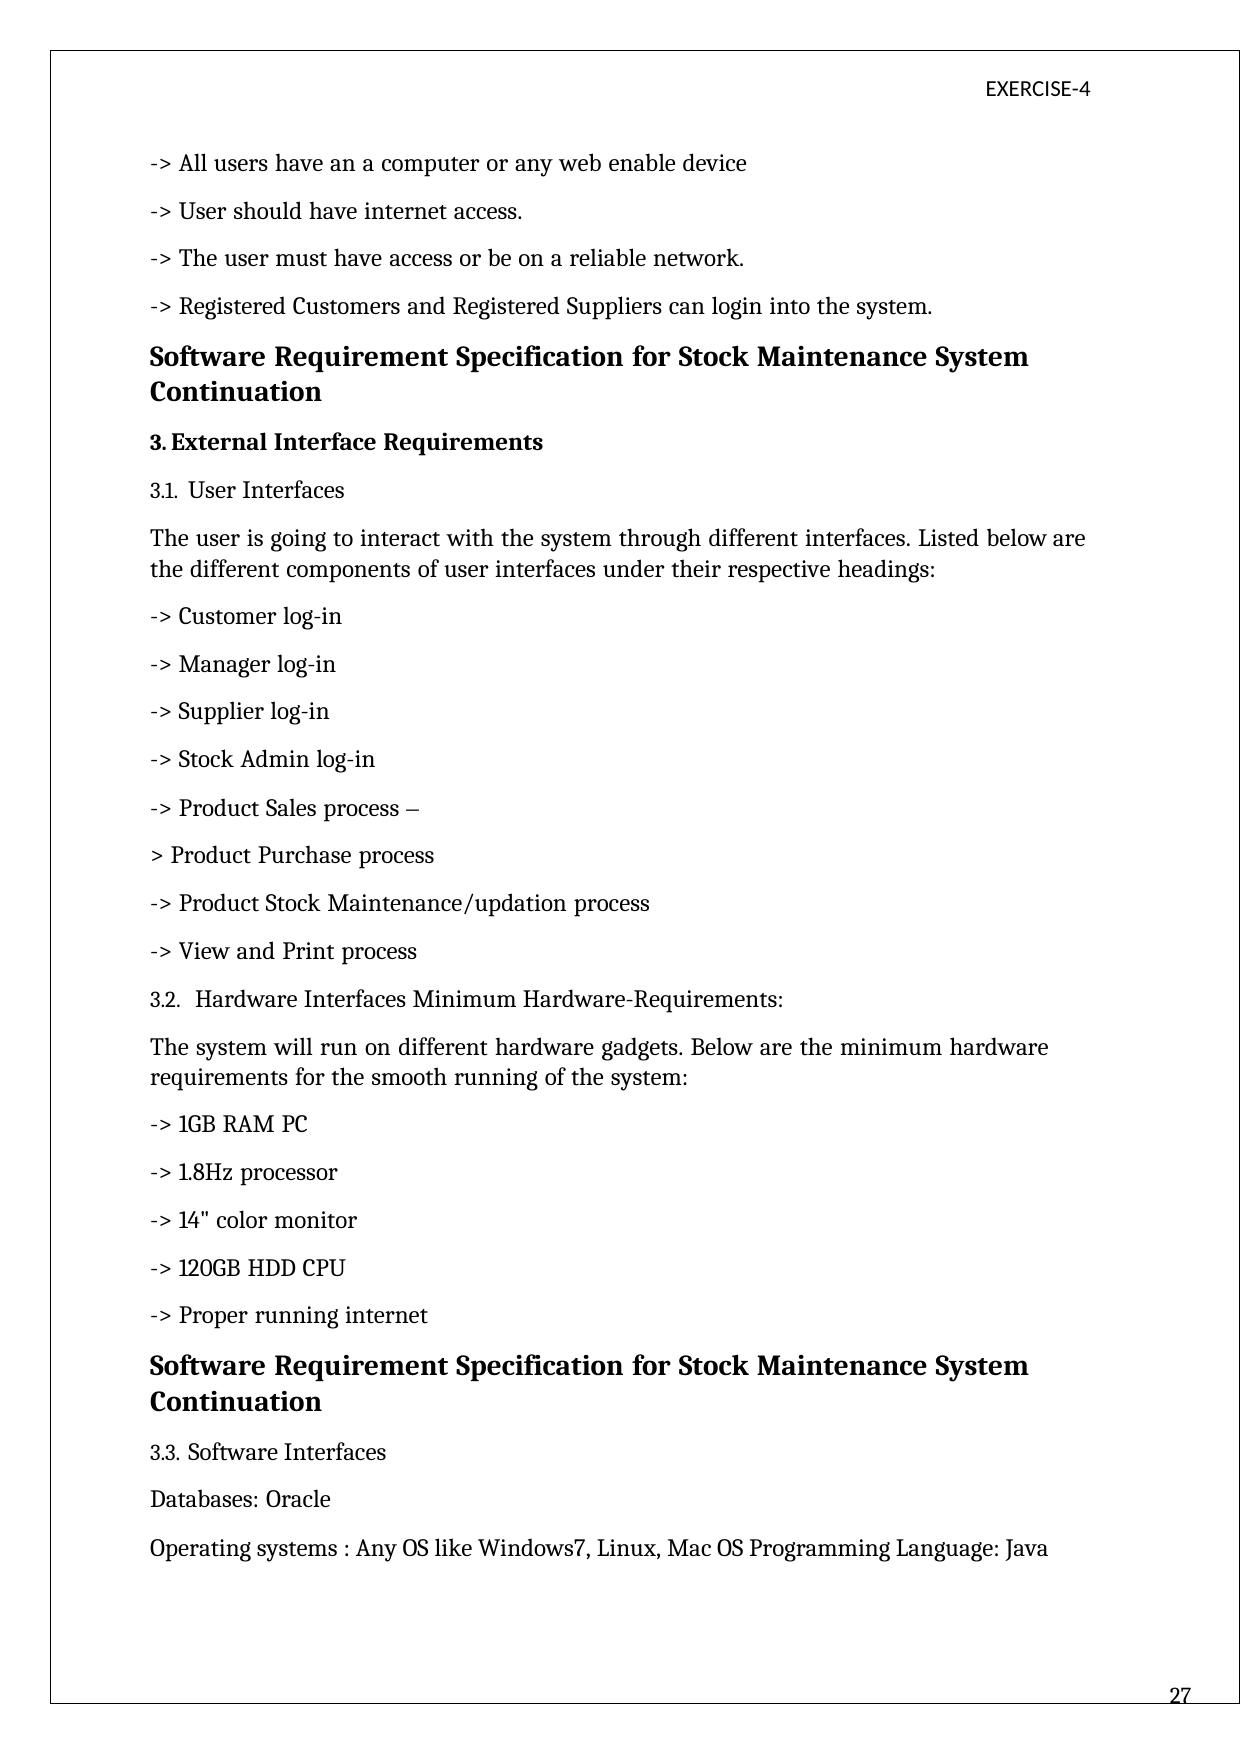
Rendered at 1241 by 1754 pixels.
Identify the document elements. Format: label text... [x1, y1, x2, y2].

text -> 120GB HDD CPU [150, 1254, 1239, 1282]
text -> The user must have access or be on a reliable network. [150, 244, 1239, 273]
text -> Registered Customers and Registered Suppliers can login into the system. [150, 292, 1239, 321]
text -> Stock Admin log-in [150, 745, 1239, 774]
text > Product Purchase process [150, 841, 1239, 870]
subtitle Software Requirement Specification for Stock Maintenance System Continuation [150, 340, 1081, 409]
text -> 14" color monitor [150, 1206, 1239, 1234]
text The system will run on different hardware gadgets. Below are the minimum hardware requirements for the smooth running of the system: [150, 1032, 1106, 1092]
list Hardware Interfaces Minimum Hardware-Requirements: [150, 984, 1239, 1013]
text -> All users have an a computer or any web enable device [150, 149, 1239, 178]
text -> 1.8Hz processor [150, 1158, 1239, 1187]
subtitle External Interface Requirements [150, 428, 1239, 457]
text Operating systems : Any OS like Windows7, Linux, Mac OS Programming Language: Java [150, 1533, 1239, 1562]
list Software Interfaces Databases: Oracle [150, 1438, 397, 1514]
text The user is going to interact with the system through different interfaces. Listed below are the different components of user interfaces under their respective headings: [150, 524, 1106, 583]
list User Interfaces [150, 476, 1239, 505]
text -> Supplier log-in [150, 697, 1239, 726]
text -> Product Sales process – [150, 793, 1239, 822]
text -> View and Print process [150, 937, 1239, 966]
text -> Manager log-in [150, 649, 1239, 678]
text -> Product Stock Maintenance/updation process [150, 889, 1239, 918]
text -> Customer log-in [150, 602, 1239, 631]
text -> User should have internet access. [150, 197, 1239, 225]
text -> 1GB RAM PC [150, 1110, 1239, 1139]
text -> Proper running internet [150, 1301, 1239, 1330]
subtitle Software Requirement Specification for Stock Maintenance System Continuation [150, 1349, 1081, 1419]
